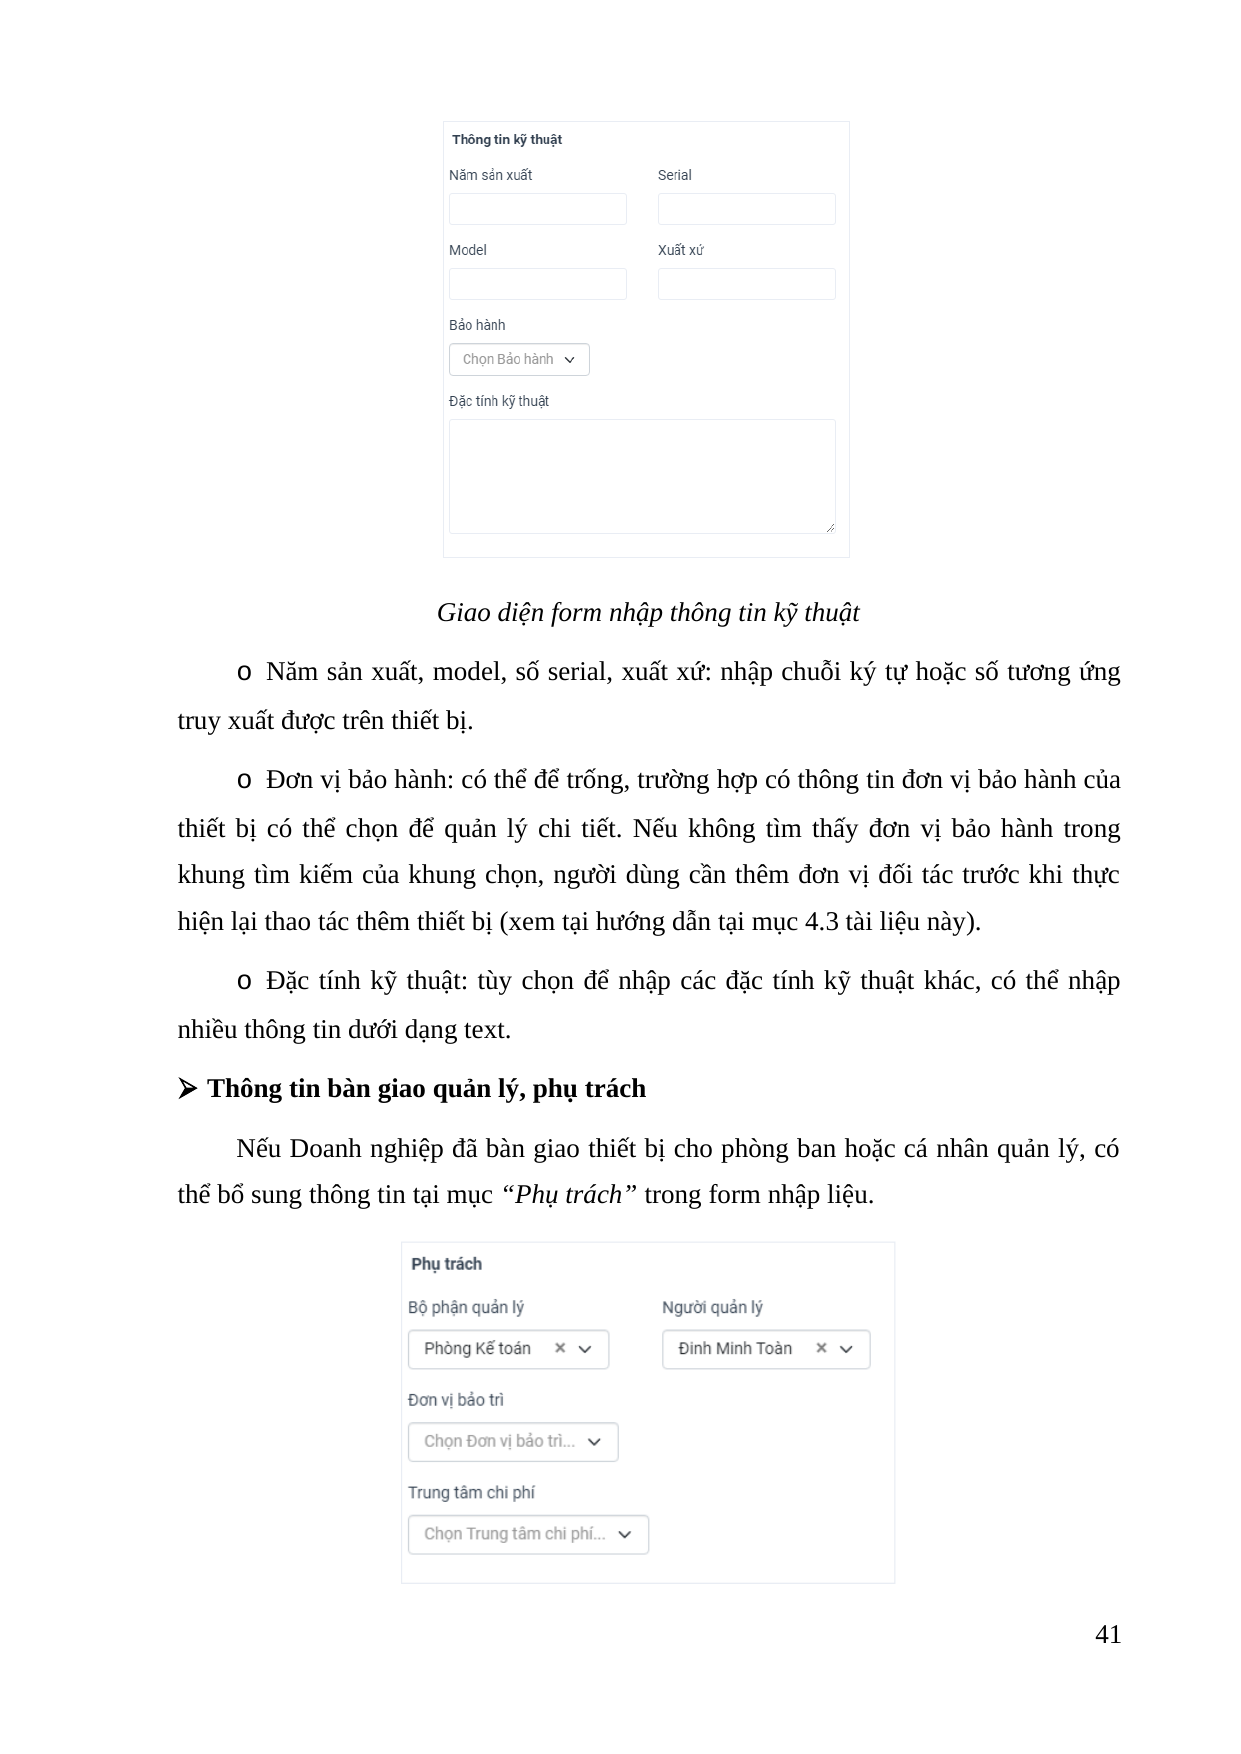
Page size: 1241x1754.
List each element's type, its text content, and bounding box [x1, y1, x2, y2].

text Giao diện form nhập thông tin kỹ thuật [177, 596, 1122, 627]
picture [401, 1237, 899, 1584]
list Đặc tính kỹ thuật: tùy chọn để nhập các đặc tính kỹ thuật khác, có thể nhập nhiều thông tin dưới dạng text. [177, 964, 1122, 1044]
text Nếu Doanh nghiệp đã bàn giao thiết bị cho phòng ban hoặc cá nhân quản lý, có thể bổ sung thông tin tại mục “Phụ trách” trong form nhập liệu. [177, 1132, 1122, 1210]
list Năm sản xuất, model, số serial, xuất xứ: nhập chuỗi ký tự hoặc số tương ứng truy xuất được trên thiết bị. [177, 655, 1122, 735]
picture [442, 118, 857, 568]
list Đơn vị bảo hành: có thể để trống, trường hợp có thông tin đơn vị bảo hành của thiết bị có thể chọn để quản lý chi tiết. Nếu không tìm thấy đơn vị bảo hành trong khung tìm kiếm của khung chọn, người dùng cần thêm đơn vị đối tác trước khi thực hiện lại thao tác thêm thiết bị (xem tại hướng dẫn tại mục 4.3 tài liệu này). [177, 763, 1122, 936]
list Thông tin bàn giao quản lý, phụ trách [177, 1072, 1122, 1104]
